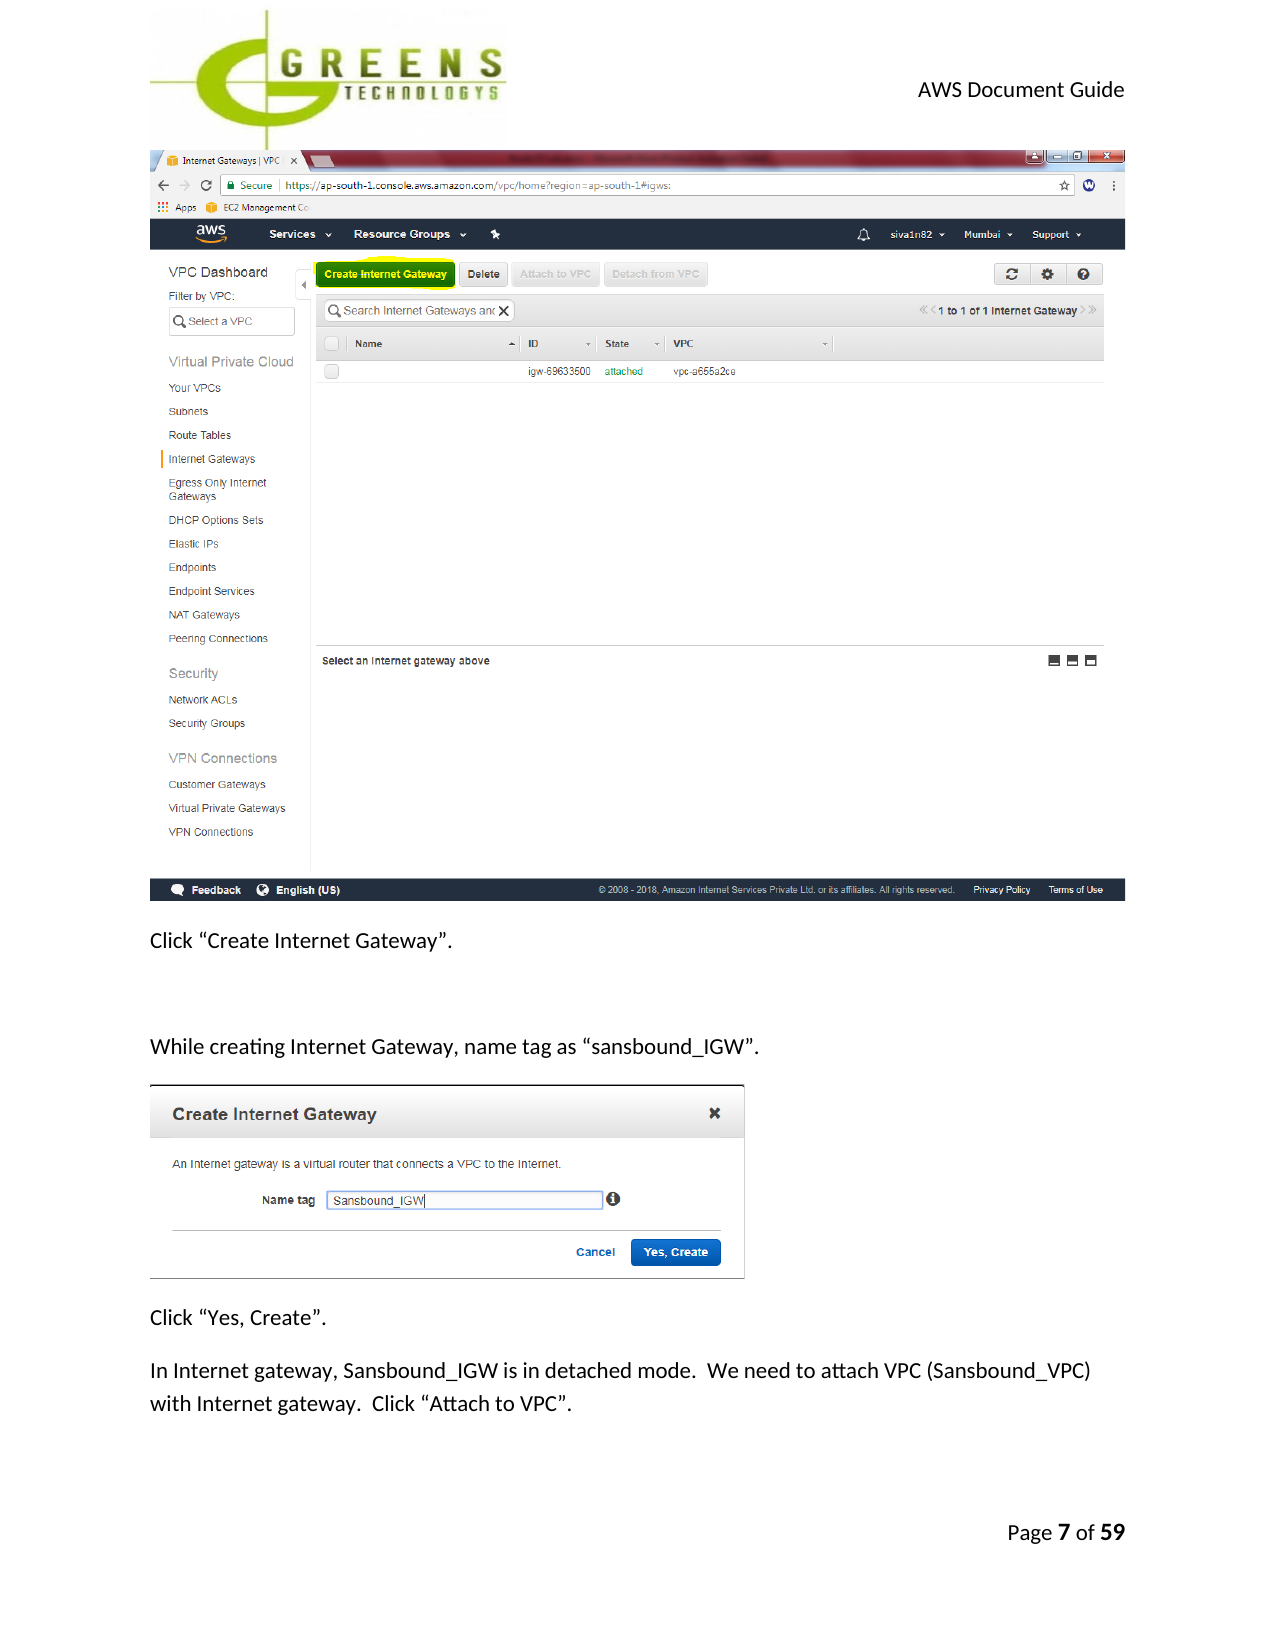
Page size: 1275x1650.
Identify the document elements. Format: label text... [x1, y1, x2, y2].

text Click “Yes, Create”. [150, 1303, 1125, 1331]
picture [150, 1084, 745, 1279]
text In Internet gateway, Sansbound_IGW is in detached mode. We need to attach VPC (Sansbound_VPC) with Internet gateway. Click “Attach to VPC”. [150, 1356, 1125, 1417]
text Click “Create Internet Gateway”. [150, 926, 1125, 954]
picture [150, 0, 1125, 901]
text While creating Internet Gateway, name tag as “sansbound_IGW”. [150, 1032, 1125, 1060]
